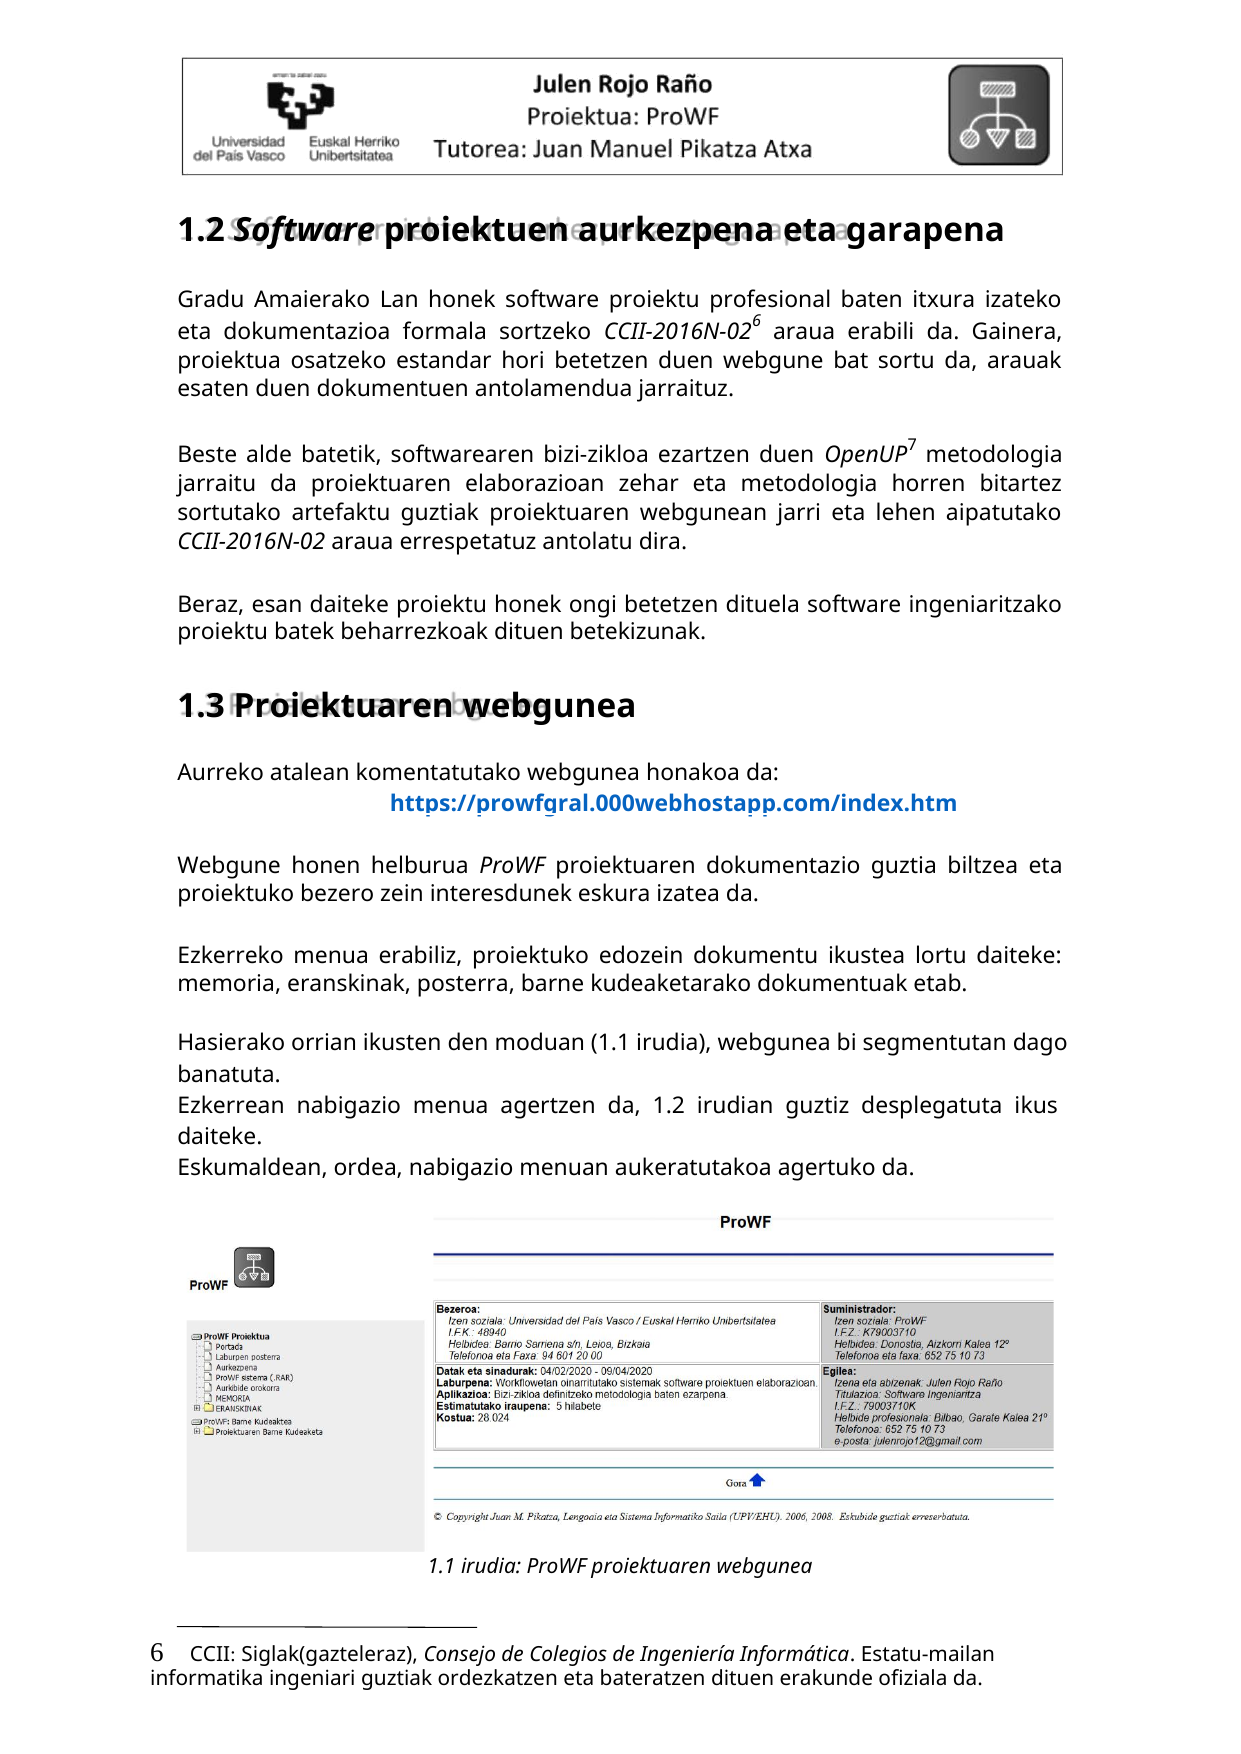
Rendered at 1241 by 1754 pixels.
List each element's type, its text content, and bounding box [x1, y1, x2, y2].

text 1.1 irudia: ProWF proiektuaren webgunea [150, 1551, 1090, 1580]
picture [154, 54, 1063, 272]
picture [186, 1210, 1054, 1551]
list CCII: Siglak(gazteleraz), Consejo de Colegios de Ingeniería Informática. Estatu-mailan informatika ingeniari guztiak ordezkatzen eta bateratzen dituen erakunde ofiziala da. [150, 1640, 1090, 1692]
text Beraz, esan daiteke proiektu honek ongi betetzen dituela software ingeniaritzako proiektu batek beharrezkoak dituen betekizunak. [177, 589, 1063, 646]
text Eskumaldean, ordea, nabigazio menuan aukeratutakoa agertuko da. [177, 1151, 1090, 1183]
text Webgune honen helburua ProWF proiektuaren dokumentazio guztia biltzea eta proiektuko bezero zein interesdunek eskura izatea da. [177, 851, 1063, 908]
text Aurreko atalean komentatutako webgunea honakoa da: [177, 756, 1090, 787]
text Gradu Amaierako Lan honek software proiektu profesional baten itxura izateko eta dokumentazioa formala sortzeko CCII-2016N-026 araua erabili da. Gainera, proiektua osatzeko estandar hori betetzen duen webgune bat sortu da, arauak esaten duen dokumentuen antolamendua jarraituz. [177, 286, 1063, 403]
text https://prowfgral.000webhostapp.com/index.htm [389, 787, 1090, 818]
text 1.2 Software proiektuen aurkezpena eta garapena [177, 206, 1090, 252]
text Hasierako orrian ikusten den moduan (1.1 irudia), webgunea bi segmentutan dago banatuta. [177, 1026, 1090, 1089]
picture [154, 669, 592, 747]
text Ezkerrean nabigazio menua agertzen da, 1.2 irudian guztiz desplegatuta ikus daiteke. [177, 1089, 1090, 1151]
text 1.3 Proiektuaren webgunea [177, 682, 1090, 727]
text Ezkerreko menua erabiliz, proiektuko edozein dokumentu ikustea lortu daiteke: memoria, eranskinak, posterra, barne kudeaketarako dokumentuak etab. [177, 941, 1063, 998]
text Beste alde batetik, softwarearen bizi-zikloa ezartzen duen OpenUP7 metodologia jarraitu da proiektuaren elaborazioan zehar eta metodologia horren bitartez sortutako artefaktu guztiak proiektuaren webgunean jarri eta lehen aipatutako CCII-2016N-02 araua errespetatuz antolatu dira. [177, 434, 1063, 556]
